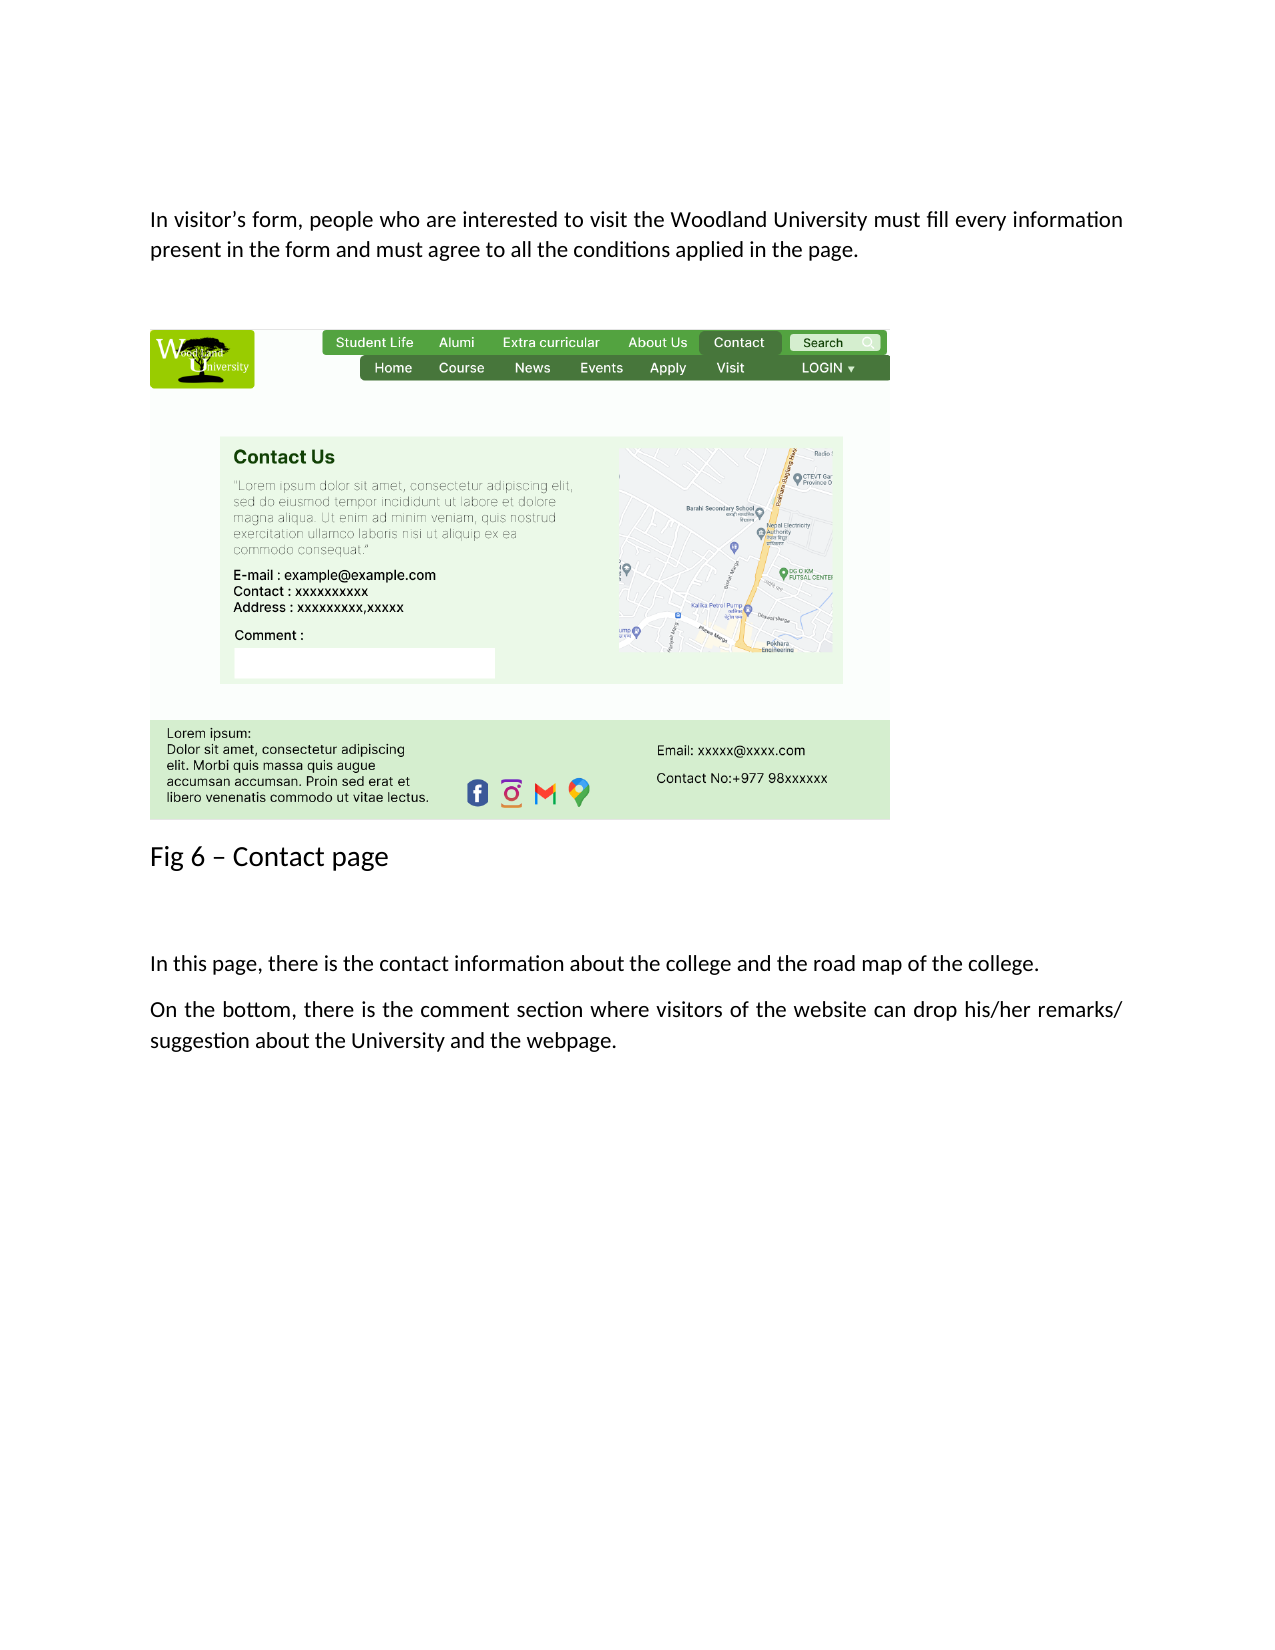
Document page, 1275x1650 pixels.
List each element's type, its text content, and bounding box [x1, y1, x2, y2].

text Fig 6 – Contact page [150, 838, 1125, 874]
picture [150, 329, 890, 820]
text On the bottom, there is the comment section where visitors of the website can drop his/her remarks/ suggestion about the University and the webpage. [150, 996, 1125, 1054]
text In this page, there is the contact information about the college and the road map of the college. [150, 949, 1125, 977]
text In visitor’s form, people who are interested to visit the Woodland University must fill every information present in the form and must agree to all the conditions applied in the page. [150, 205, 1125, 263]
